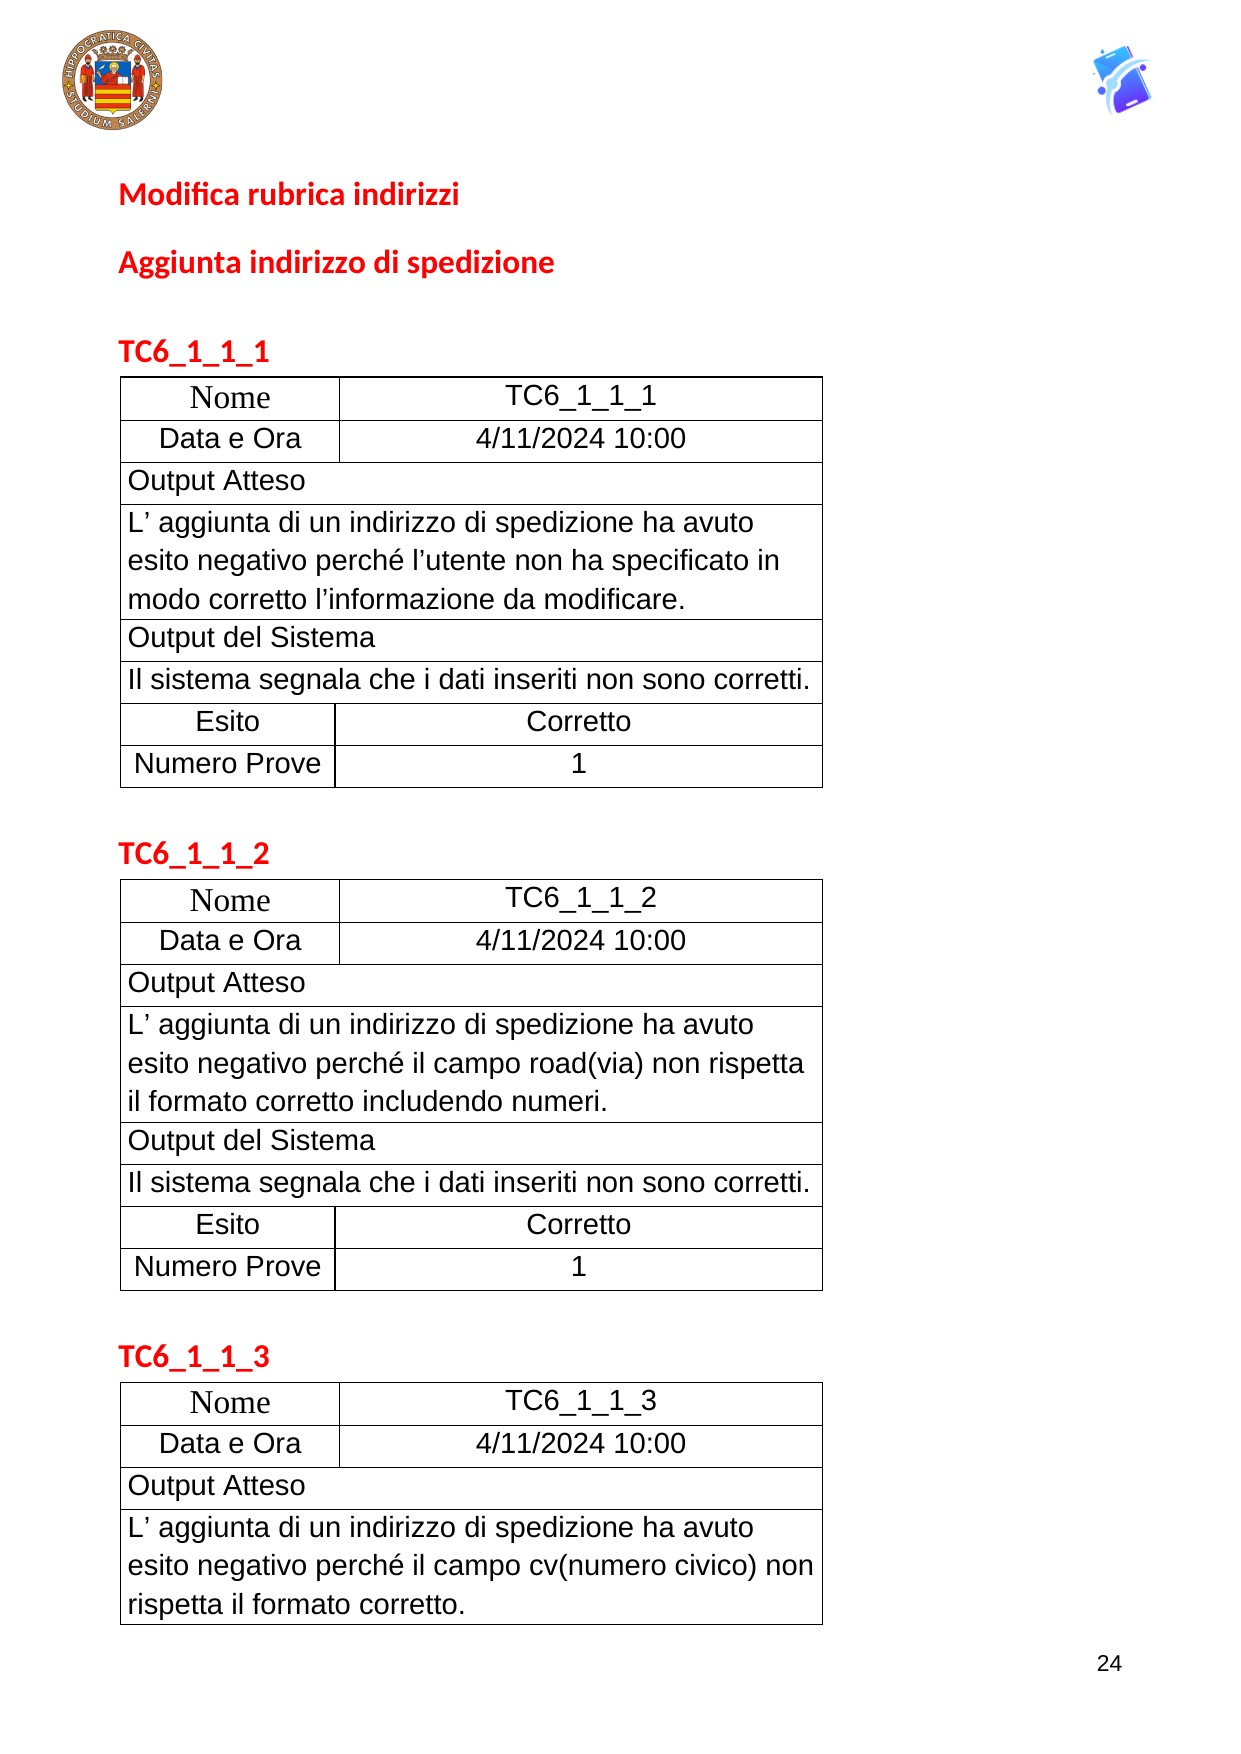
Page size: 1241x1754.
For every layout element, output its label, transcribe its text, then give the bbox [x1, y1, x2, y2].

table_cell Output del Sistema [121, 620, 822, 661]
picture [1066, 25, 1178, 147]
table_cell Corretto [336, 704, 822, 745]
table_header Nome [121, 378, 339, 420]
table_cell L’ aggiunta di un indirizzo di spedizione ha avuto esito negativo perché il campo road(via) non rispetta il formato corretto includendo numeri. [121, 1007, 822, 1122]
table_cell 1 [336, 1249, 822, 1290]
table_header Nome [121, 1383, 339, 1425]
table_cell Esito [121, 1207, 334, 1248]
table_cell L’ aggiunta di un indirizzo di spedizione ha avuto esito negativo perché l’utente non ha specificato in modo corretto l’informazione da modificare. [121, 505, 822, 619]
table_cell Corretto [336, 1207, 822, 1248]
table_cell Data e Ora [121, 421, 339, 462]
table_cell L’ aggiunta di un indirizzo di spedizione ha avuto esito negativo perché il campo cv(numero civico) non rispetta il formato corretto. [121, 1510, 822, 1624]
picture [61, 29, 163, 131]
table_cell Output Atteso [121, 463, 822, 504]
text TC6_1_1_3 [118, 1335, 1122, 1376]
table_cell Il sistema segnala che i dati inseriti non sono corretti. [121, 662, 822, 703]
table_cell 4/11/2024 10:00 [340, 1426, 822, 1467]
table_cell Output Atteso [121, 1468, 822, 1509]
table_cell Numero Prove [121, 746, 334, 787]
subtitle Modifica rubrica indirizzi [118, 173, 1122, 213]
table_header Nome [121, 880, 339, 922]
table_cell Output Atteso [121, 965, 822, 1006]
table_cell Numero Prove [121, 1249, 334, 1290]
table_cell 4/11/2024 10:00 [340, 923, 822, 964]
subtitle Aggiunta indirizzo di spedizione [118, 242, 1122, 282]
text TC6_1_1_1 [118, 330, 1122, 370]
table_cell Il sistema segnala che i dati inseriti non sono corretti. [121, 1165, 822, 1206]
table_cell 4/11/2024 10:00 [340, 421, 822, 462]
table_header TC6_1_1_2 [340, 880, 822, 922]
table_header TC6_1_1_3 [340, 1383, 822, 1425]
table_cell Output del Sistema [121, 1123, 822, 1164]
table_cell Data e Ora [121, 923, 339, 964]
text TC6_1_1_2 [118, 832, 1122, 873]
table_header TC6_1_1_1 [340, 378, 822, 420]
table_cell Data e Ora [121, 1426, 339, 1467]
table_cell Esito [121, 704, 334, 745]
table_cell 1 [336, 746, 822, 787]
